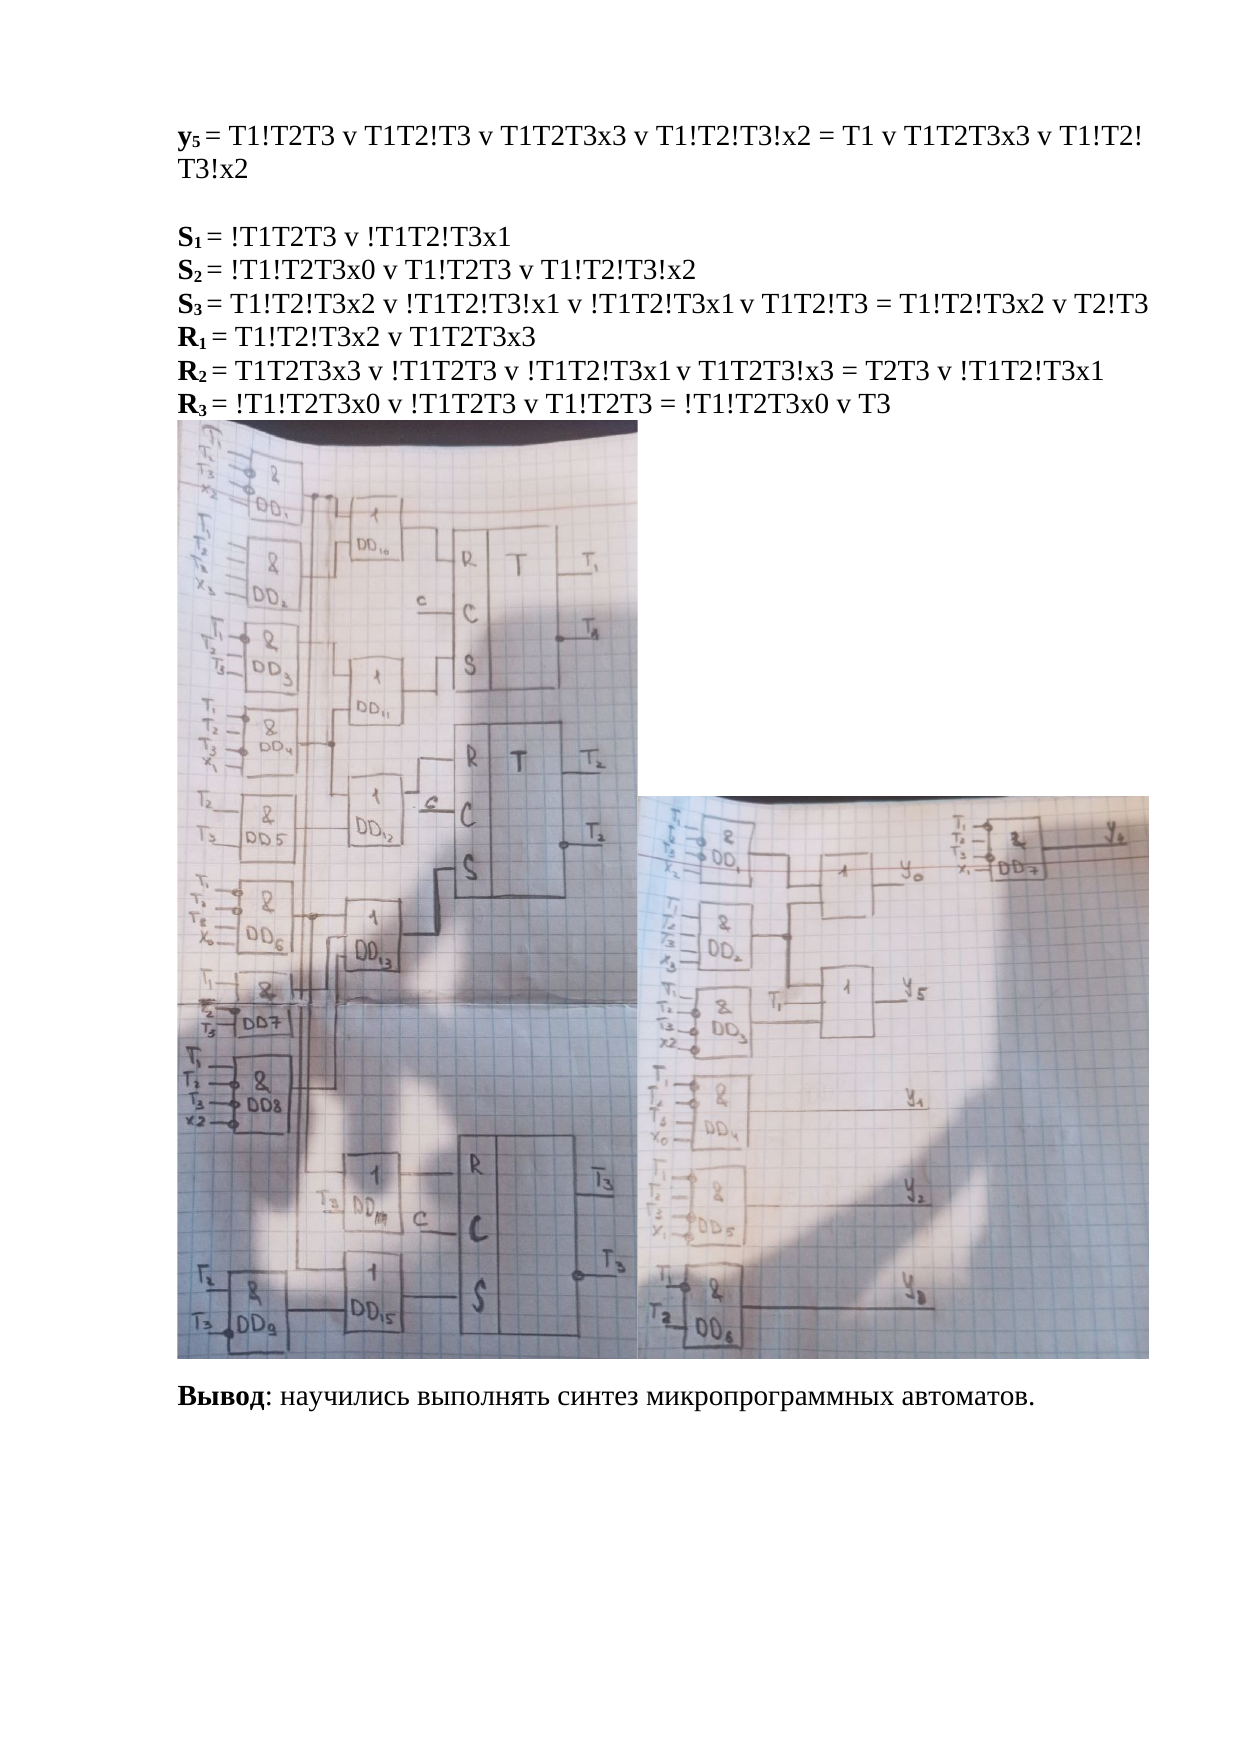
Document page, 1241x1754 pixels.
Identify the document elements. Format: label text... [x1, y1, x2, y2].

text R2 = T1T2T3x3 v !T1T2T3 v !T1T2!T3x1 v T1T2T3!x3 = T2T3 v !T1T2!T3x1 [177, 353, 1152, 386]
text S2 = !T1!T2T3x0 v T1!T2T3 v T1!T2!T3!x2 [177, 252, 1152, 286]
text R1 = T1!T2!T3x2 v T1T2T3x3 [177, 319, 1152, 353]
text S1 = !T1T2T3 v !T1T2!T3x1 [177, 219, 1152, 252]
text R3 = !T1!T2T3x0 v !T1T2T3 v T1!T2T3 = !T1!T2T3x0 v T3 [177, 386, 1152, 420]
picture [177, 420, 1149, 1359]
text y5 = T1!T2T3 v T1T2!T3 v T1T2T3x3 v T1!T2!T3!x2 = T1 v T1T2T3x3 v T1!T2!T3!x2 [177, 118, 1152, 185]
text Вывод: научились выполнять синтез микропрограммных автоматов. [177, 1378, 1152, 1411]
text S3 = T1!T2!T3x2 v !T1T2!T3!x1 v !T1T2!T3x1 v T1T2!T3 = T1!T2!T3x2 v T2!T3 [177, 286, 1152, 319]
